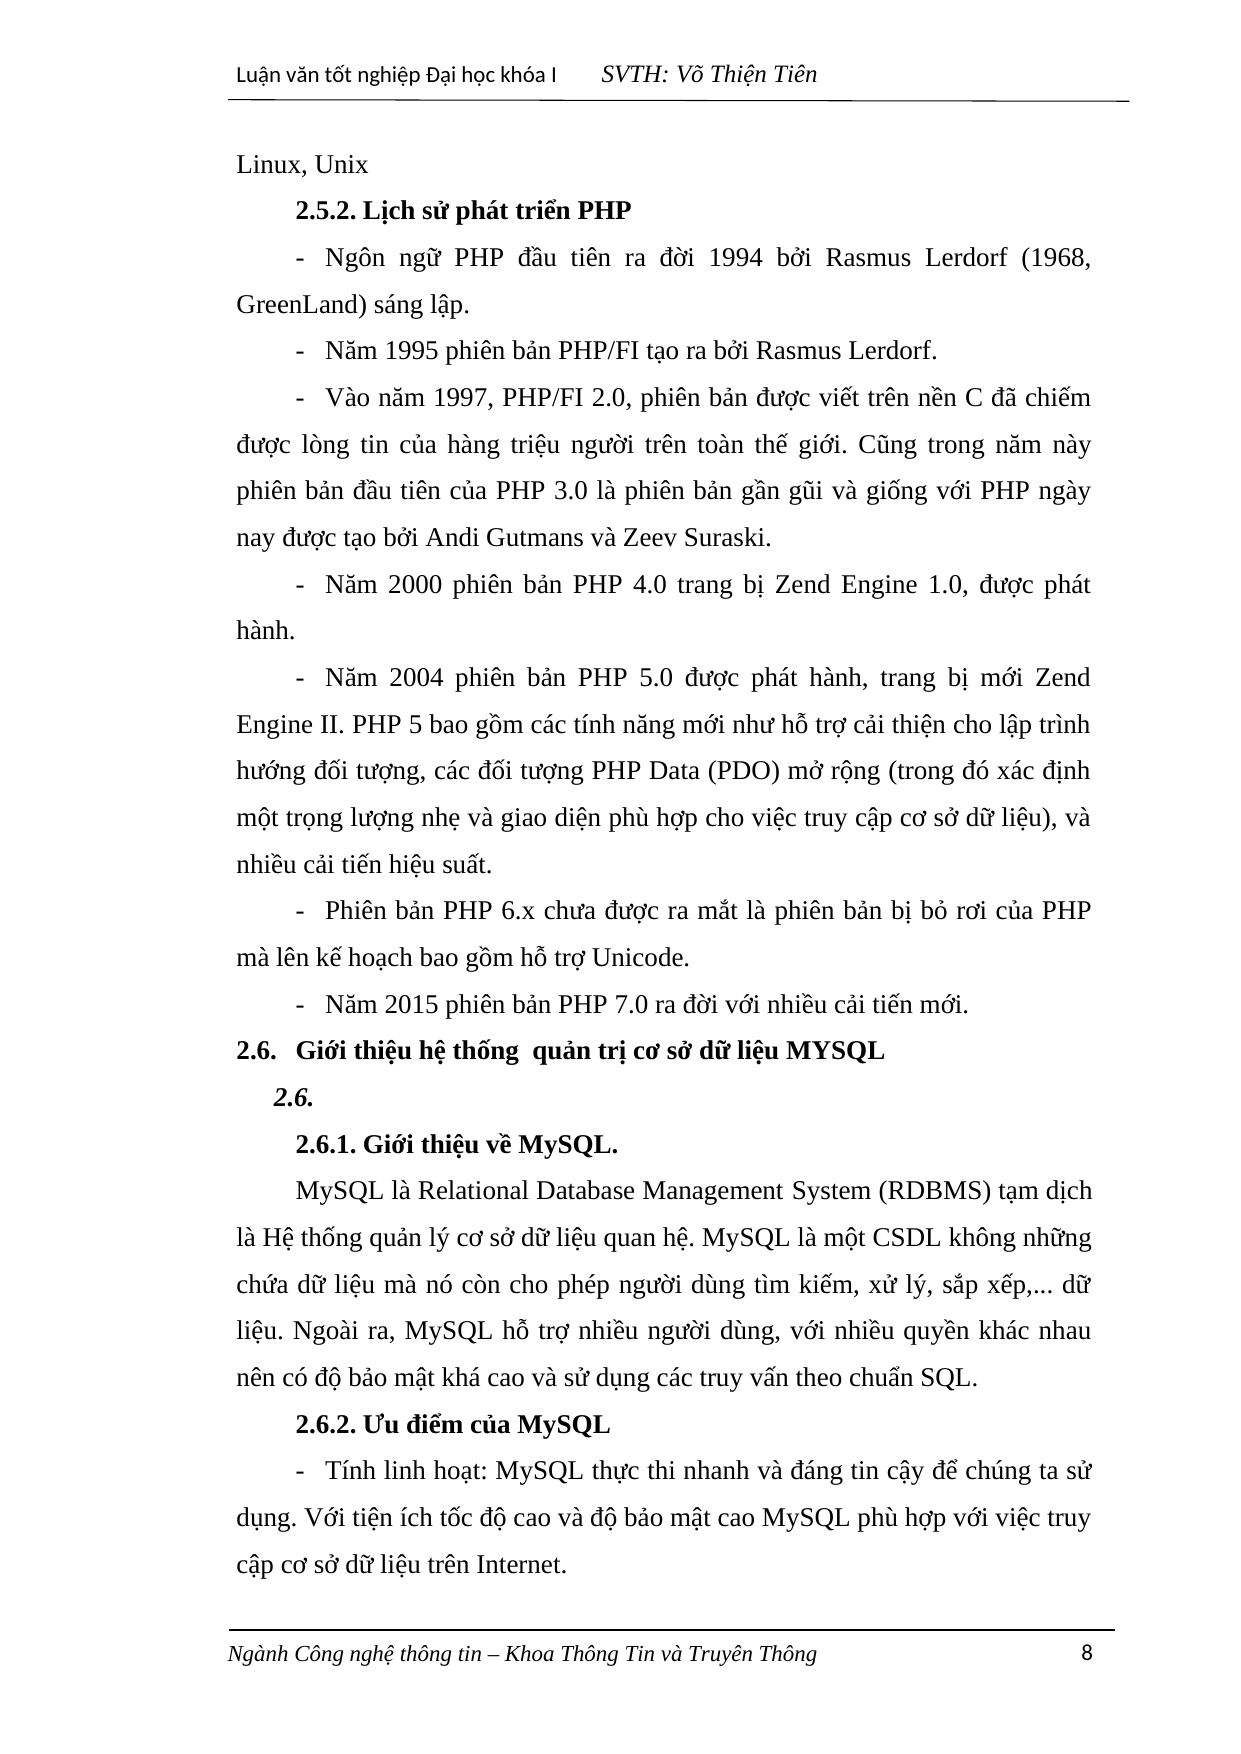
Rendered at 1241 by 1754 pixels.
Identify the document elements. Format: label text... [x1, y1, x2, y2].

text MySQL là Relational Database Management System (RDBMS) tạm dịch là Hệ thống quản lý cơ sở dữ liệu quan hệ. MySQL là một CSDL không những chứa dữ liệu mà nó còn cho phép người dùng tìm kiếm, xử lý, sắp xếp,... dữ liệu. Ngoài ra, MySQL hỗ trợ nhiều người dùng, với nhiều quyền khác nhau nên có độ bảo mật khá cao và sử dụng các truy vấn theo chuẩn SQL. [236, 1174, 1093, 1392]
text Ưu điểm của MySQL [295, 1408, 1093, 1439]
text Năm 2000 phiên bản PHP 4.0 trang bị Zend Engine 1.0, được phát hành. [236, 568, 1093, 646]
text Giới thiệu về MySQL. [295, 1128, 1093, 1159]
text Giới thiệu hệ thống quản trị cơ sở dữ liệu MYSQL [236, 1034, 1093, 1066]
text Ngôn ngữ PHP đầu tiên ra đời 1994 bởi Rasmus Lerdorf (1968, GreenLand) sáng lập. [236, 241, 1093, 319]
text Năm 2004 phiên bản PHP 5.0 được phát hành, trang bị mới Zend Engine II. PHP 5 bao gồm các tính năng mới như hỗ trợ cải thiện cho lập trình hướng đối tượng, các đối tượng PHP Data (PDO) mở rộng (trong đó xác định một trọng lượng nhẹ và giao diện phù hợp cho việc truy cập cơ sở dữ liệu), và nhiều cải tiến hiệu suất. [236, 661, 1093, 879]
text Lịch sử phát triển PHP [295, 194, 1093, 226]
text Vào năm 1997, PHP/FI 2.0, phiên bản được viết trên nền C đã chiếm được lòng tin của hàng triệu người trên toàn thế giới. Cũng trong năm này phiên bản đầu tiên của PHP 3.0 là phiên bản gần gũi và giống với PHP ngày nay được tạo bởi Andi Gutmans và Zeev Suraski. [236, 381, 1093, 552]
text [236, 148, 1093, 179]
text Phiên bản PHP 6.x chưa được ra mắt là phiên bản bị bỏ rơi của PHP mà lên kế hoạch bao gồm hỗ trợ Unicode. [236, 894, 1093, 972]
text Tính linh hoạt: MySQL thực thi nhanh và đáng tin cậy để chúng ta sử dụng. Với tiện ích tốc độ cao và độ bảo mật cao MySQL phù hợp với việc truy cập cơ sở dữ liệu trên Internet. [236, 1454, 1093, 1579]
text Năm 1995 phiên bản PHP/FI tạo ra bởi Rasmus Lerdorf. [236, 334, 1093, 366]
text Năm 2015 phiên bản PHP 7.0 ra đời với nhiều cải tiến mới. [236, 988, 1093, 1019]
